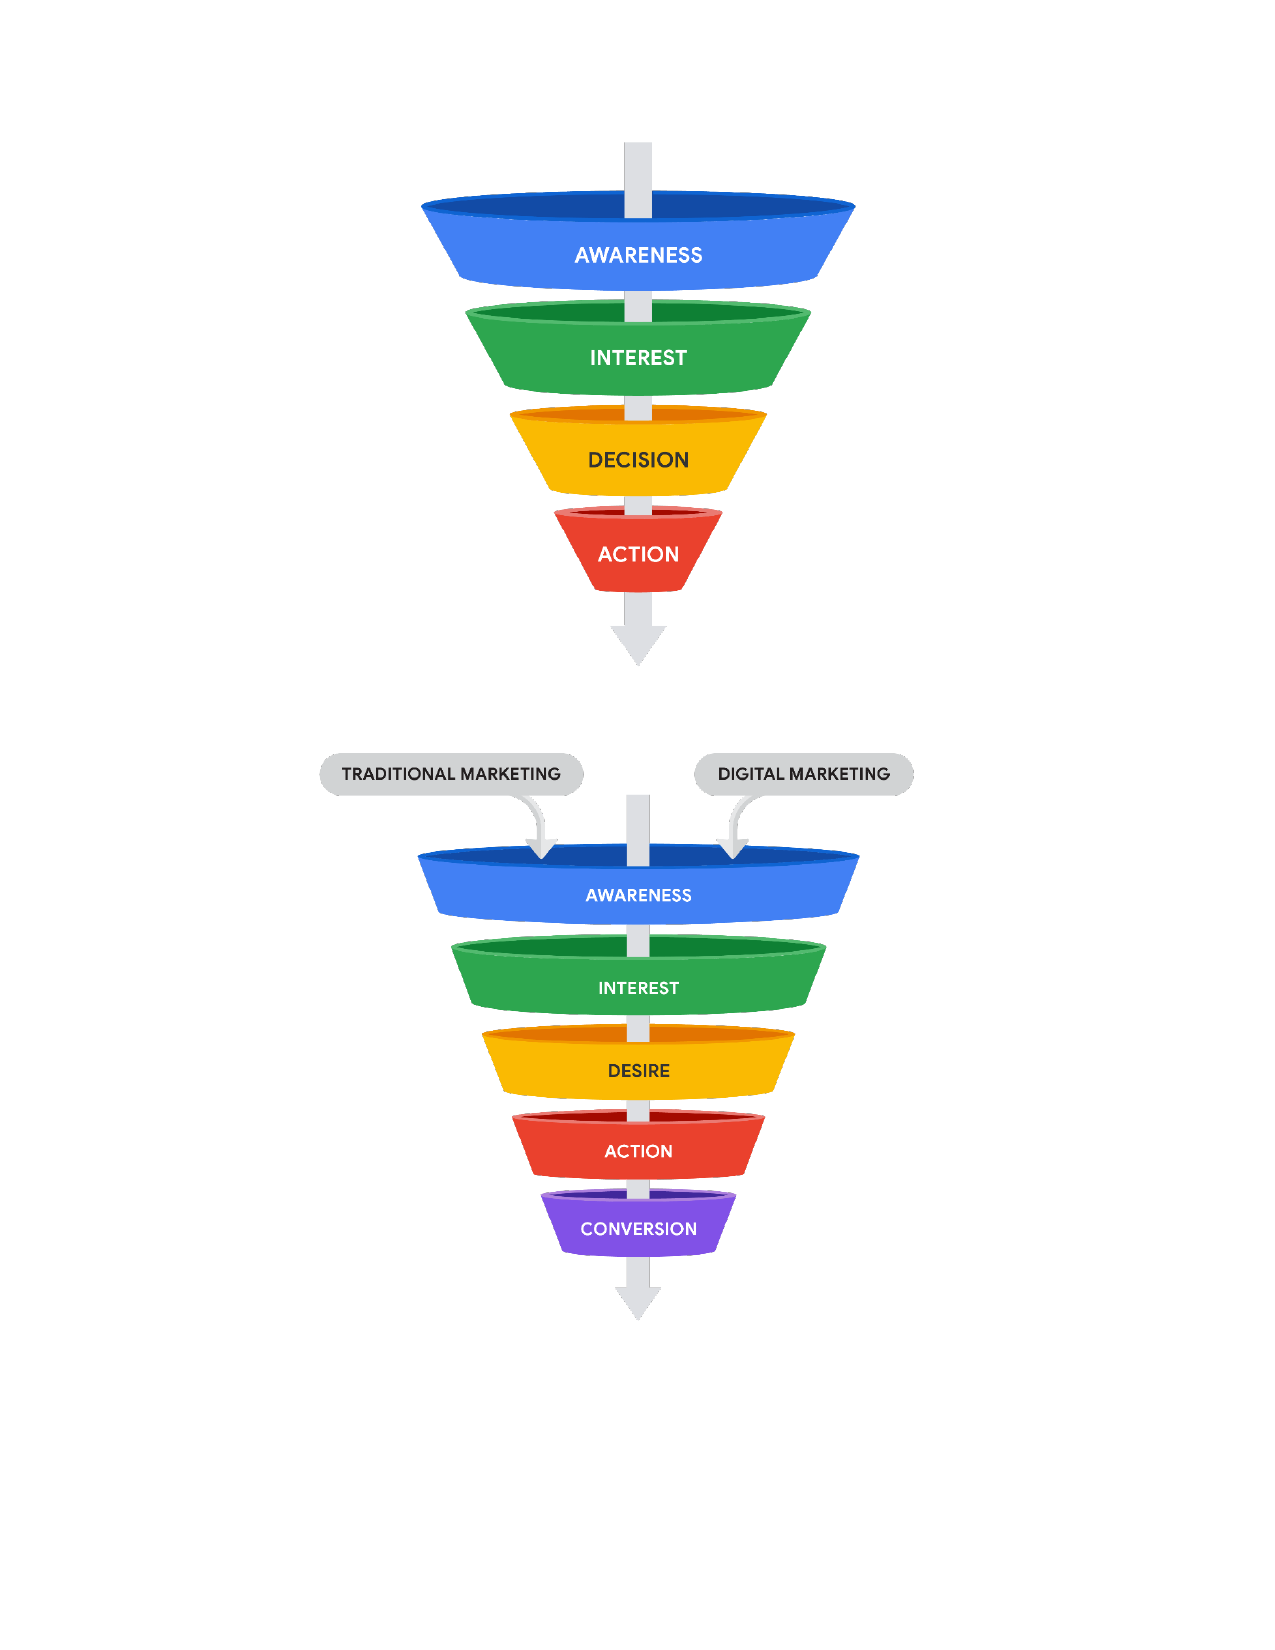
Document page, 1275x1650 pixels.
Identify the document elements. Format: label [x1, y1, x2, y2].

picture [75, 75, 1200, 1341]
